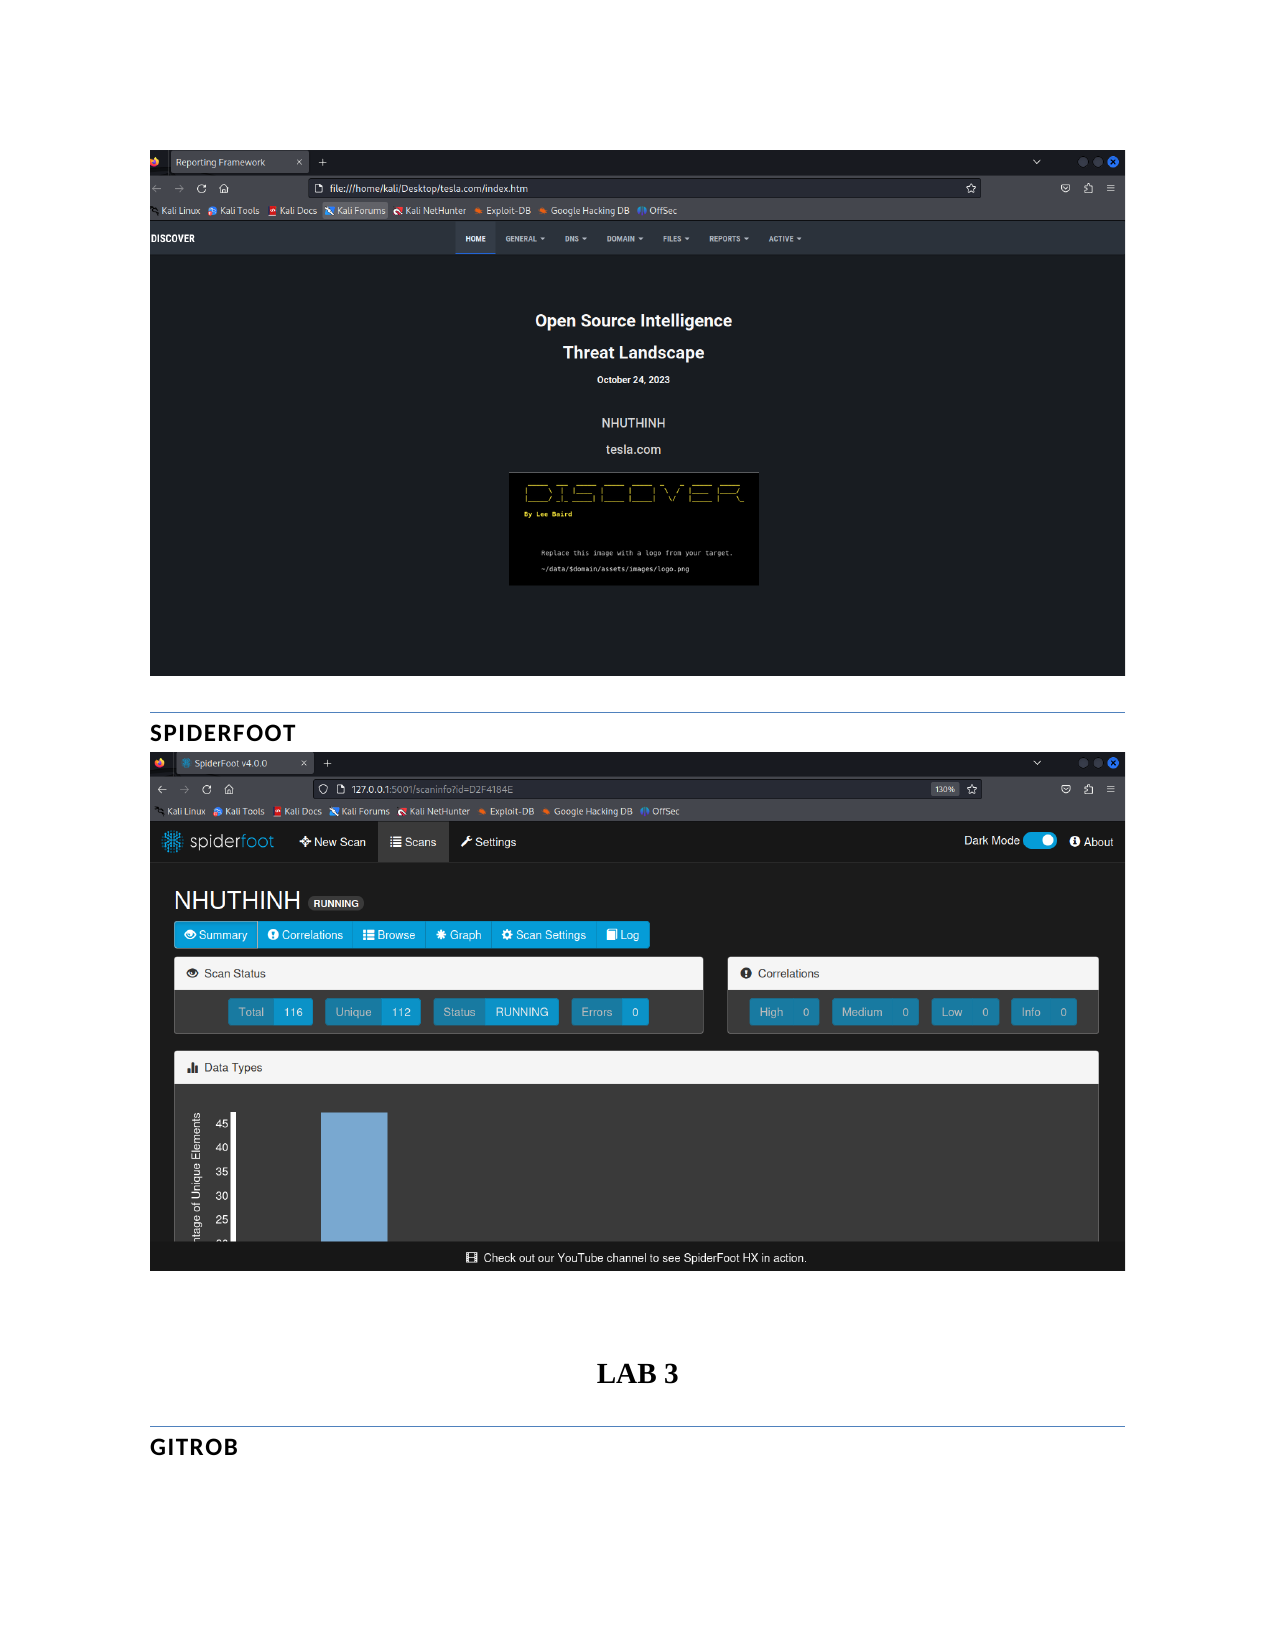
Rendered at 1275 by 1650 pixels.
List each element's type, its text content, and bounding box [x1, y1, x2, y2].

picture [150, 752, 1125, 1271]
subtitle SpiderFoot [150, 713, 1125, 748]
picture [150, 150, 1125, 676]
text LAB 3 [150, 1356, 1125, 1389]
subtitle GitRob [150, 1427, 1125, 1462]
